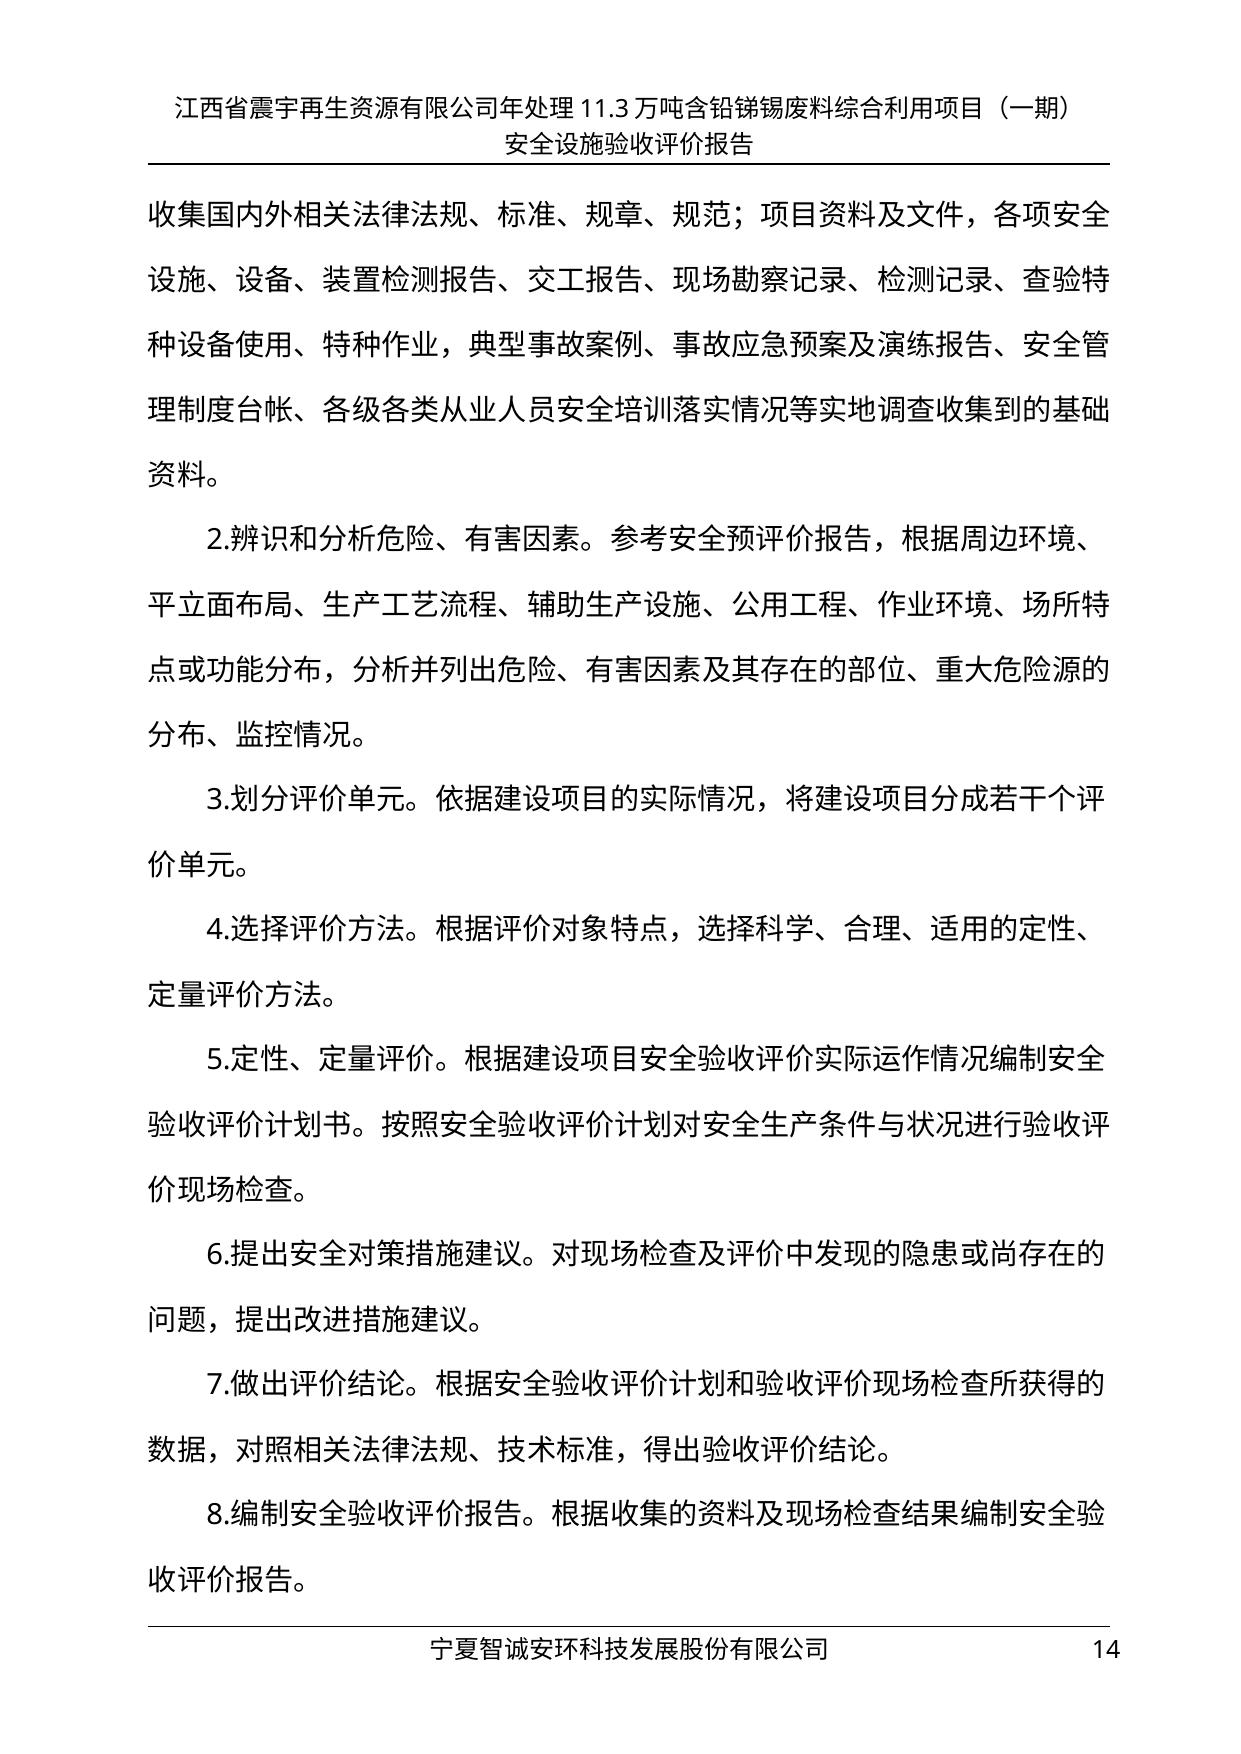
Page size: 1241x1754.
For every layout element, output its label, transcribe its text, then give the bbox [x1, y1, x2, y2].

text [148, 180, 1110, 505]
text 8.编制安全验收评价报告。根据收集的资料及现场检查结果编制安全验收评价报告。 [148, 1480, 1110, 1610]
text 6.提出安全对策措施建议。对现场检查及评价中发现的隐患或尚存在的问题，提出改进措施建议。 [148, 1220, 1110, 1350]
text 5.定性、定量评价。根据建设项目安全验收评价实际运作情况编制安全验收评价计划书。按照安全验收评价计划对安全生产条件与状况进行验收评价现场检查。 [148, 1025, 1110, 1220]
text 3.划分评价单元。依据建设项目的实际情况，将建设项目分成若干个评价单元。 [148, 765, 1110, 895]
text 4.选择评价方法。根据评价对象特点，选择科学、合理、适用的定性、定量评价方法。 [148, 895, 1110, 1025]
text 2.辨识和分析危险、有害因素。参考安全预评价报告，根据周边环境、平立面布局、生产工艺流程、辅助生产设施、公用工程、作业环境、场所特点或功能分布，分析并列出危险、有害因素及其存在的部位、重大危险源的分布、监控情况。 [148, 505, 1110, 765]
text 7.做出评价结论。根据安全验收评价计划和验收评价现场检查所获得的数据，对照相关法律法规、技术标准，得出验收评价结论。 [148, 1350, 1110, 1480]
